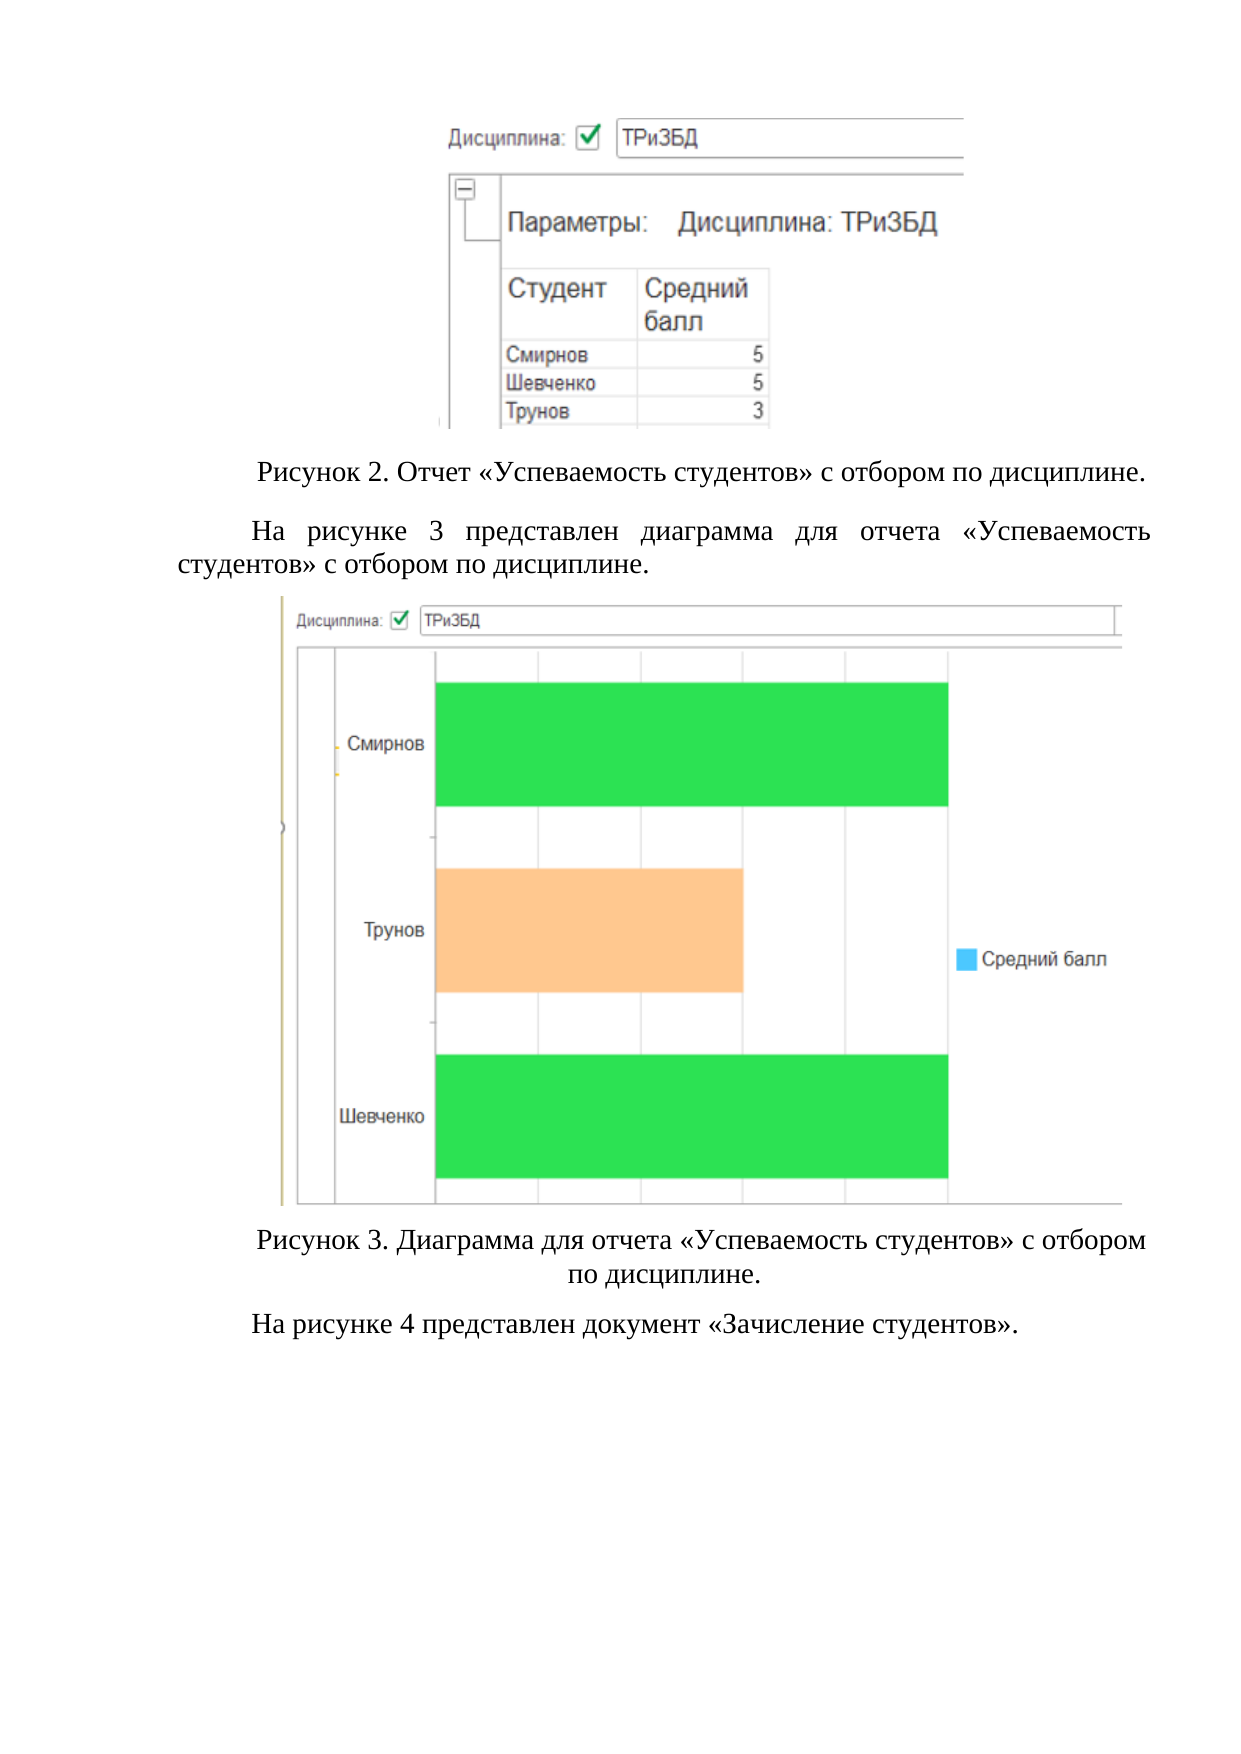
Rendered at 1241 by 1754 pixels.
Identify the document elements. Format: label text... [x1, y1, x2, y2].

text Рисунок 2. Отчет «Успеваемость студентов» с отбором по дисциплине. [177, 454, 1152, 488]
picture [438, 118, 964, 429]
text На рисунке 3 представлен диаграмма для отчета «Успеваемость студентов» с отбором по дисциплине. [177, 513, 1152, 580]
text Рисунок 3. Диаграмма для отчета «Успеваемость студентов» с отбором по дисциплине. [177, 1222, 1152, 1289]
picture [280, 596, 1123, 1206]
text На рисунке 4 представлен документ «Зачисление студентов». [177, 1306, 1152, 1340]
